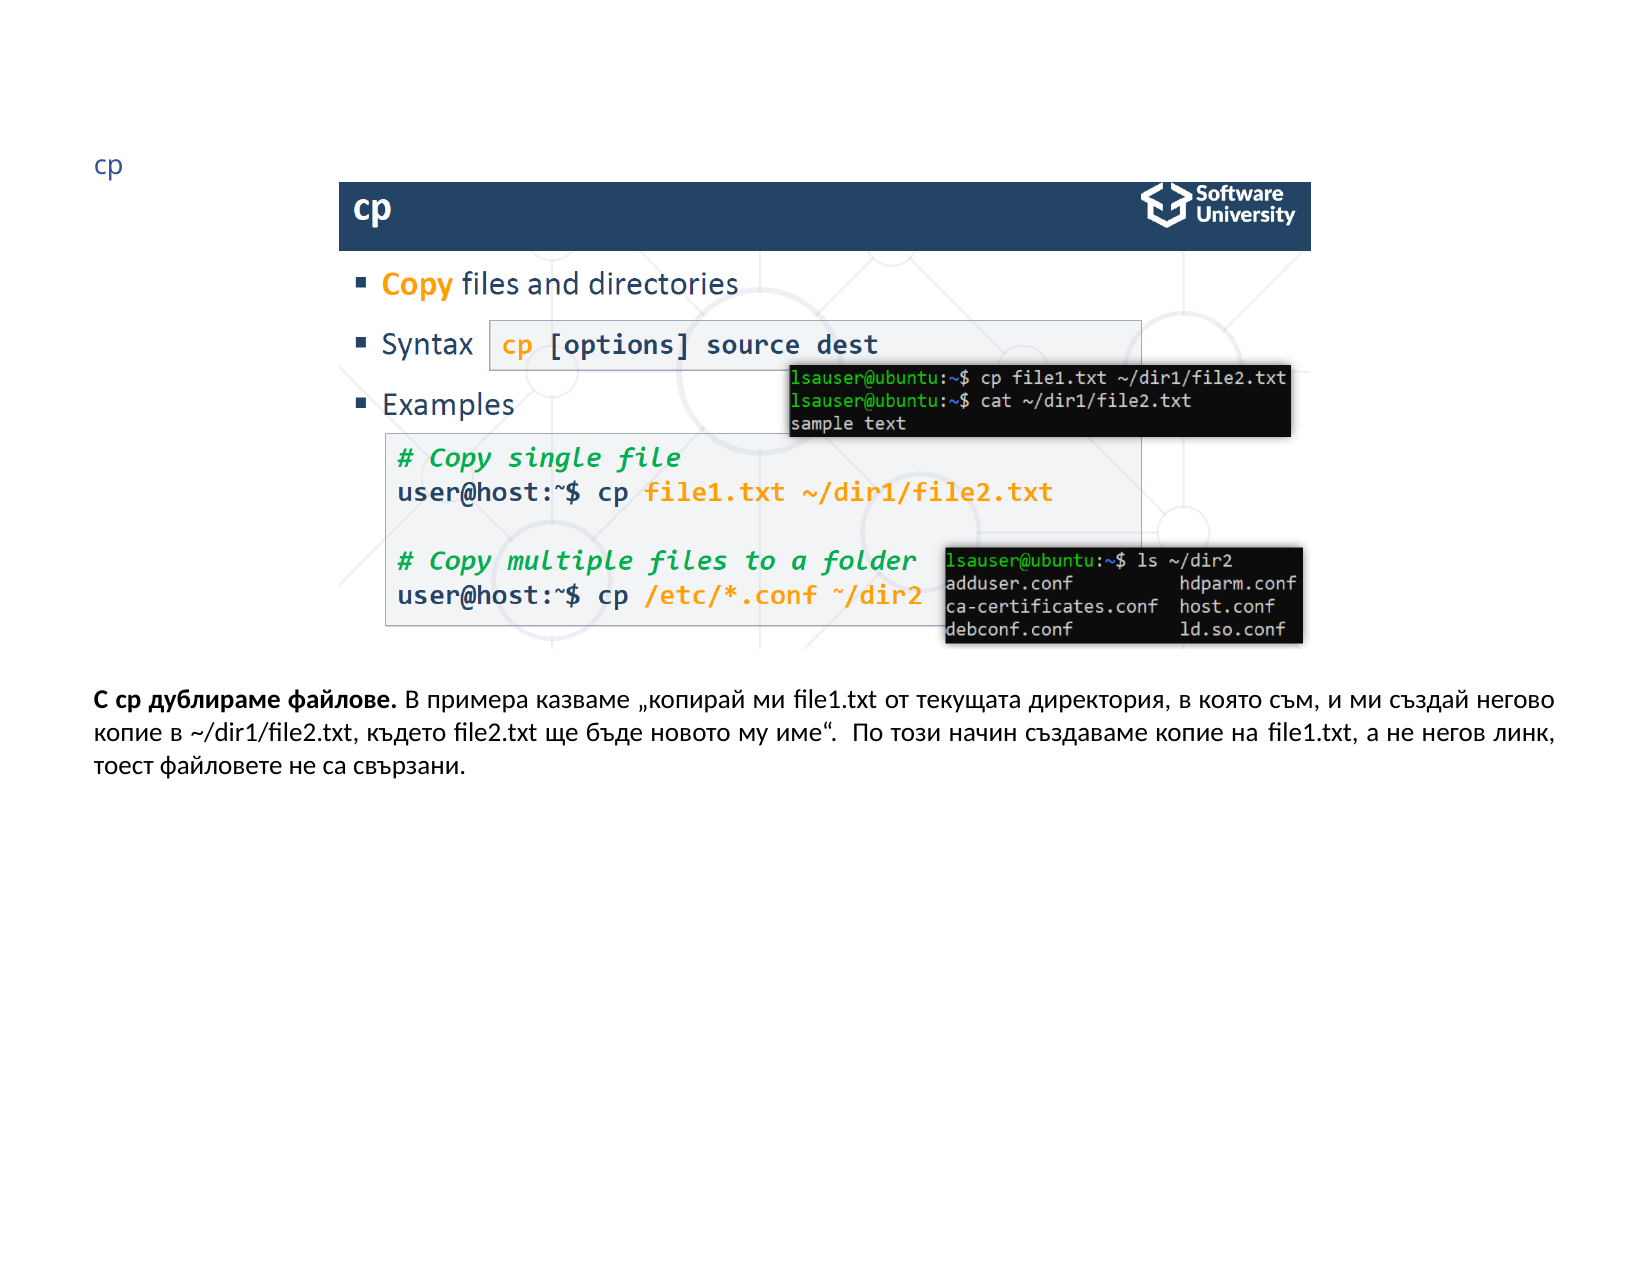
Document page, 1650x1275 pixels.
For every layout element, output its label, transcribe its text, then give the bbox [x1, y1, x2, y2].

picture [339, 182, 1311, 649]
subtitle cp [94, 146, 1556, 183]
text С cp дублираме файлове. В примера казваме „копирай ми file1.txt от текущата директория, в която съм, и ми създай негово копие в ~/dir1/file2.txt, където file2.txt ще бъде новото му име“. По този начин създаваме копие на file1.txt, а не негов линк, тоест файловете не са свързани. [94, 682, 1556, 781]
